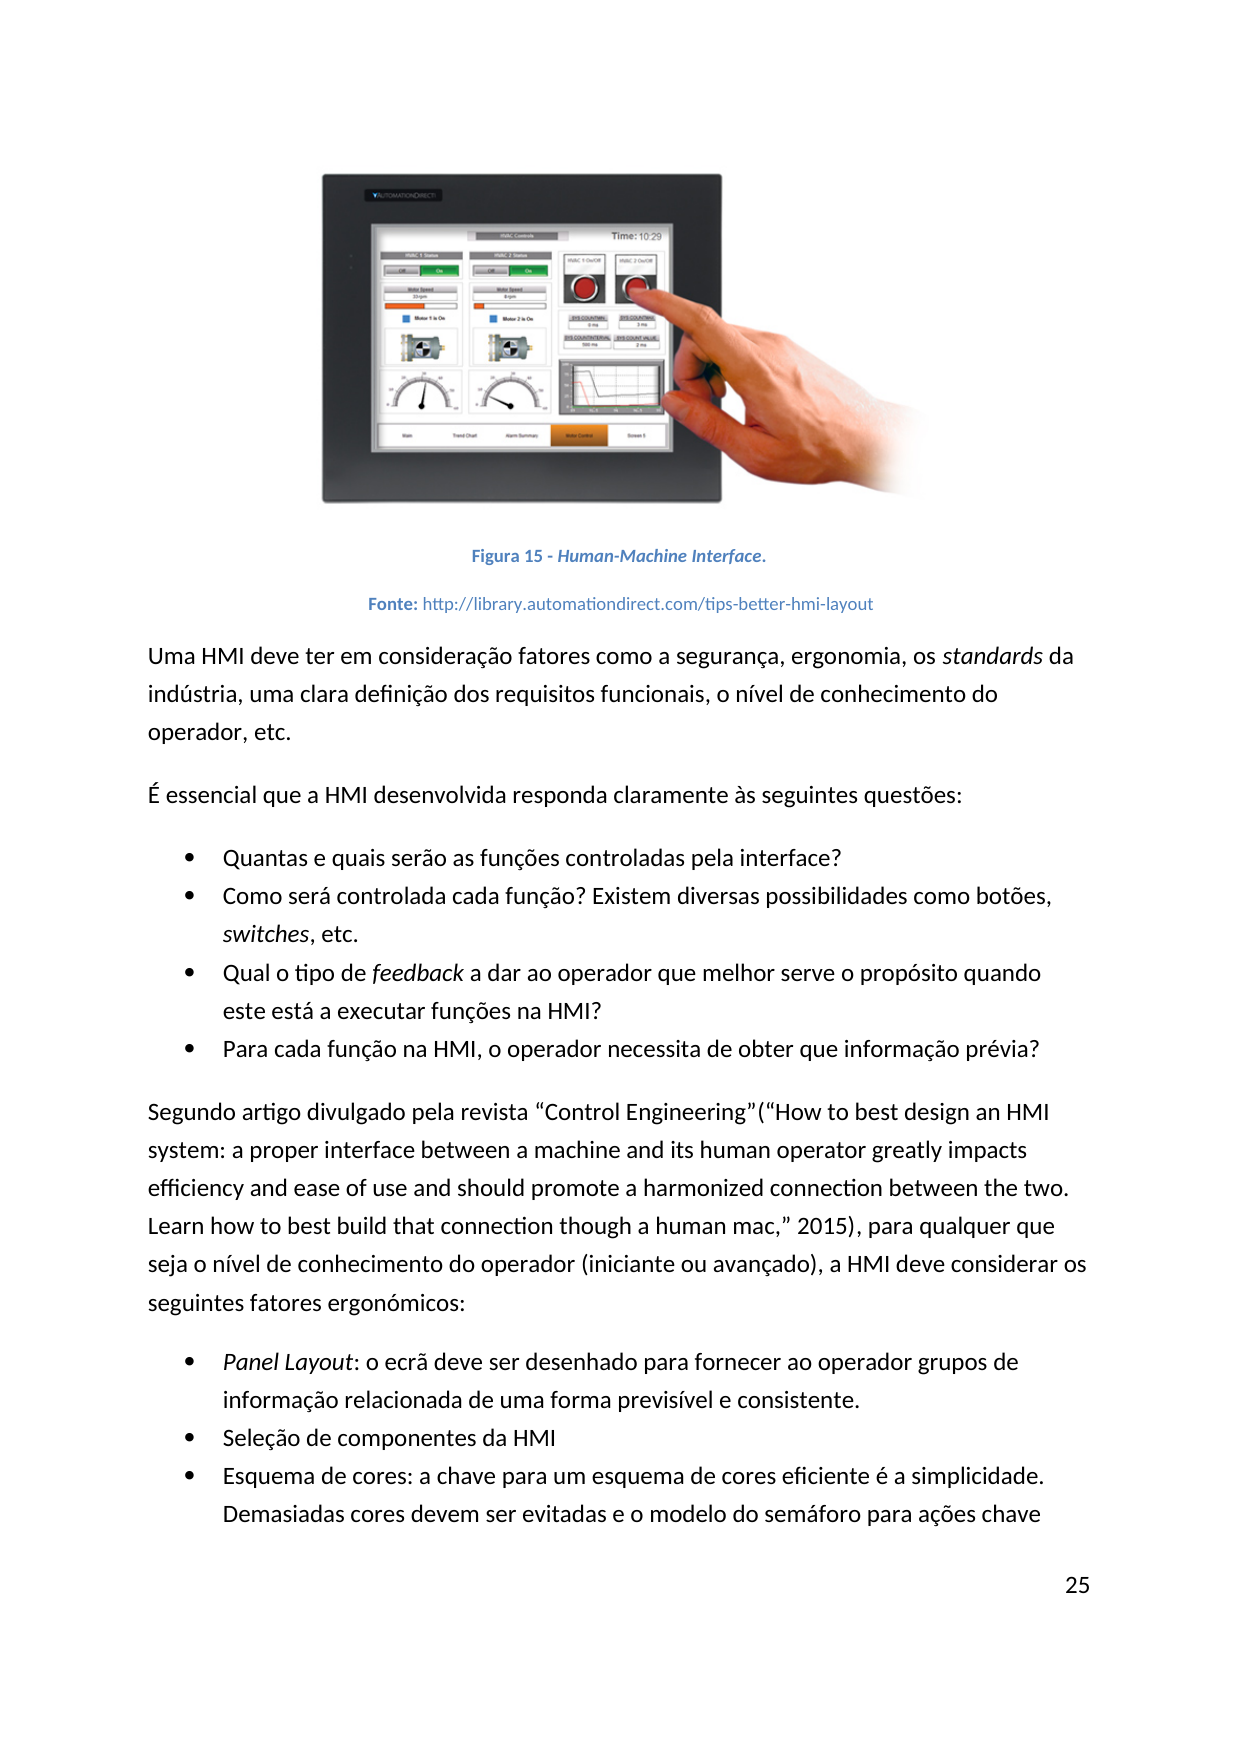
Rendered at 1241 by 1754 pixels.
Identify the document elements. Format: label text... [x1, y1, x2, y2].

text Uma HMI deve ter em consideração fatores como a segurança, ergonomia, os standards da indústria, uma clara definição dos requisitos funcionais, o nível de conhecimento do operador, etc. [148, 640, 1090, 747]
list Seleção de componentes da HMI [185, 1422, 1090, 1452]
list Para cada função na HMI, o operador necessita de obter que informação prévia? [185, 1033, 1090, 1063]
list Panel Layout: o ecrã deve ser desenhado para fornecer ao operador grupos de informação relacionada de uma forma previsível e consistente. [185, 1346, 1090, 1414]
text Segundo artigo divulgado pela revista “Control Engineering”(“How to best design an HMI system: a proper interface between a machine and its human operator greatly impacts efficiency and ease of use and should promote a harmonized connection between the two. Learn how to best build that connection though a human mac,” 2015), para qualquer que seja o nível de conhecimento do operador (iniciante ou avançado), a HMI deve considerar os seguintes fatores ergonómicos: [148, 1096, 1090, 1317]
list Como será controlada cada função? Existem diversas possibilidades como botões, switches, etc. [185, 881, 1090, 949]
list Qual o tipo de feedback a dar ao operador que melhor serve o propósito quando este está a executar funções na HMI? [185, 957, 1090, 1025]
text Figura 15 - Human-Machine Interface. [148, 544, 1090, 567]
list Quantas e quais serão as funções controladas pela interface? [185, 842, 1090, 873]
picture [308, 150, 929, 512]
text Fonte: http://library.automationdirect.com/tips-better-hmi-layout [148, 592, 1090, 615]
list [185, 1460, 1090, 1529]
text É essencial que a HMI desenvolvida responda claramente às seguintes questões: [148, 779, 1090, 810]
